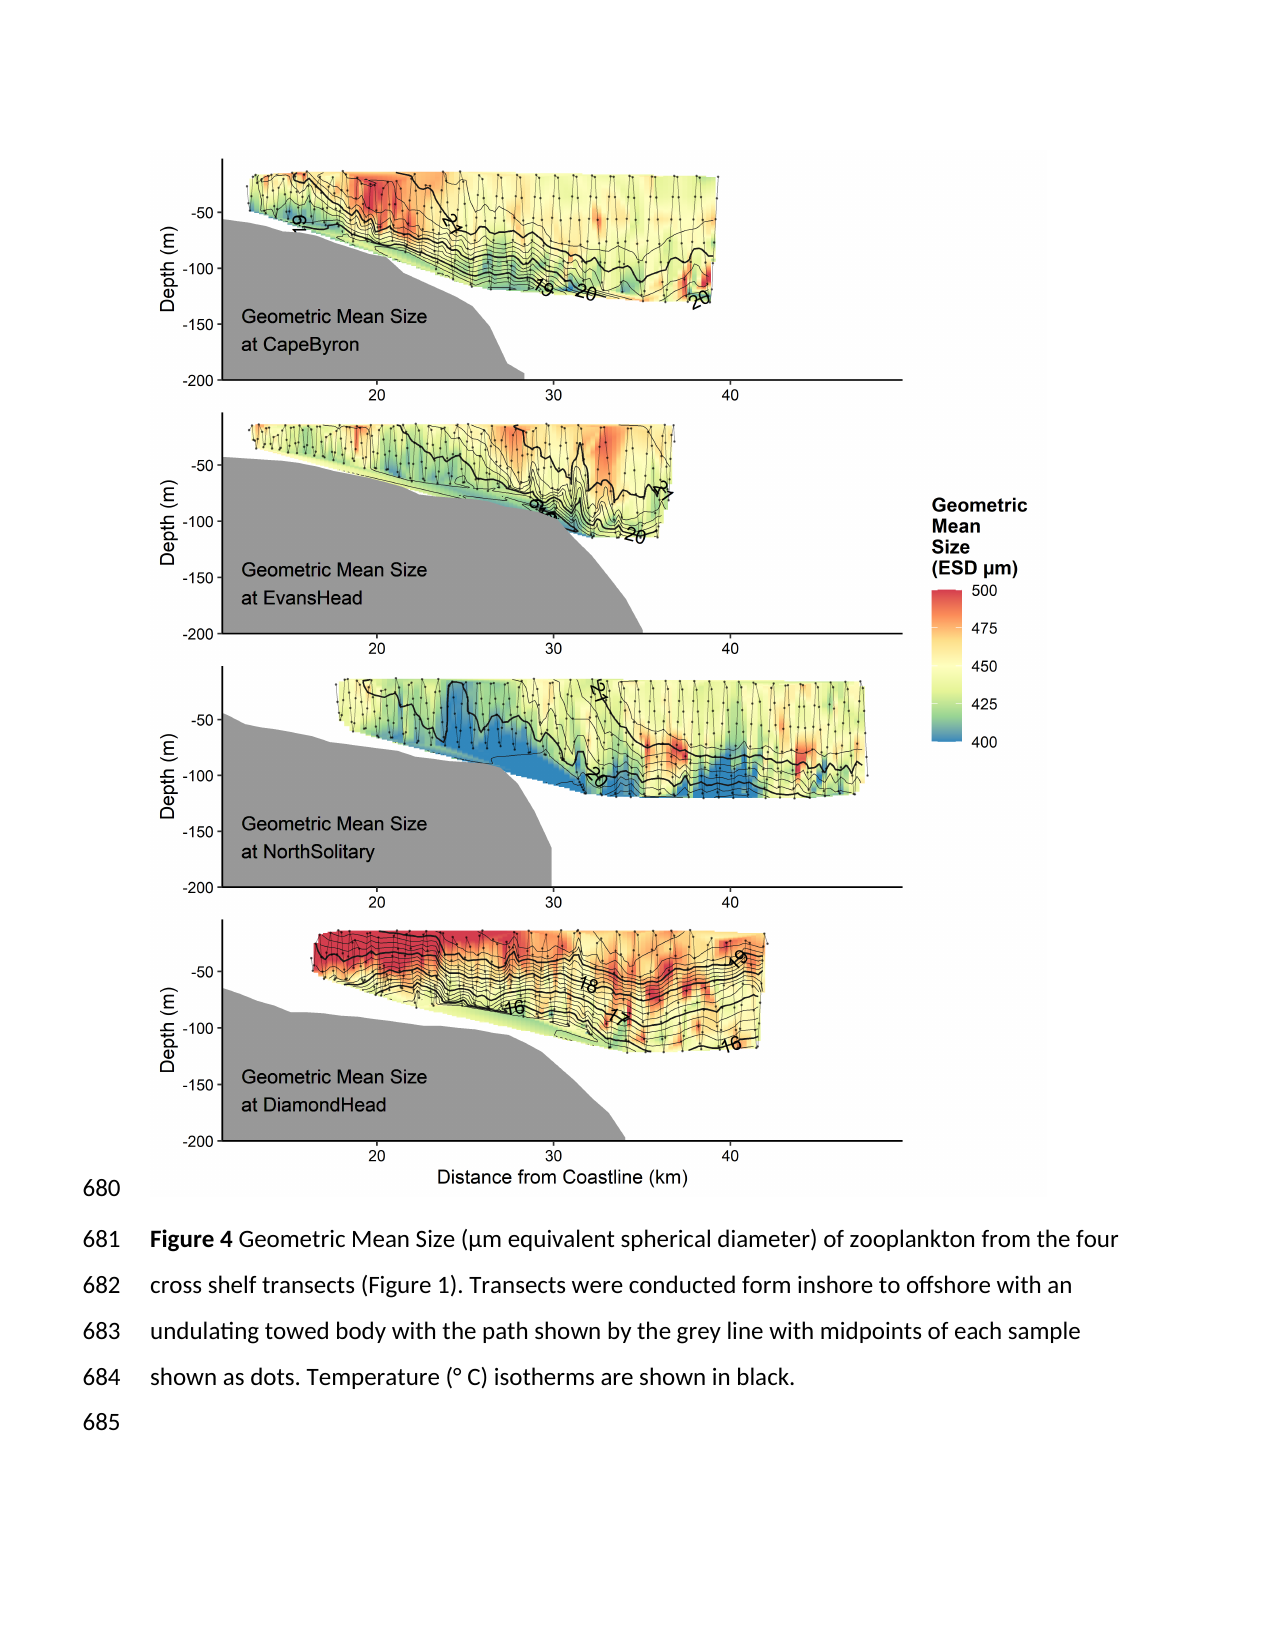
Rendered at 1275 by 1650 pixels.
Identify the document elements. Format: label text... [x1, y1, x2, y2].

text Figure 4 Geometric Mean Size (µm equivalent spherical diameter) of zooplankton from the four cross shelf transects (Figure 1). Transects were conducted form inshore to offshore with an undulating towed body with the path shown by the grey line with midpoints of each sample shown as dots. Temperature (° C) isotherms are shown in black. [150, 1223, 1125, 1391]
picture [150, 150, 1047, 1197]
